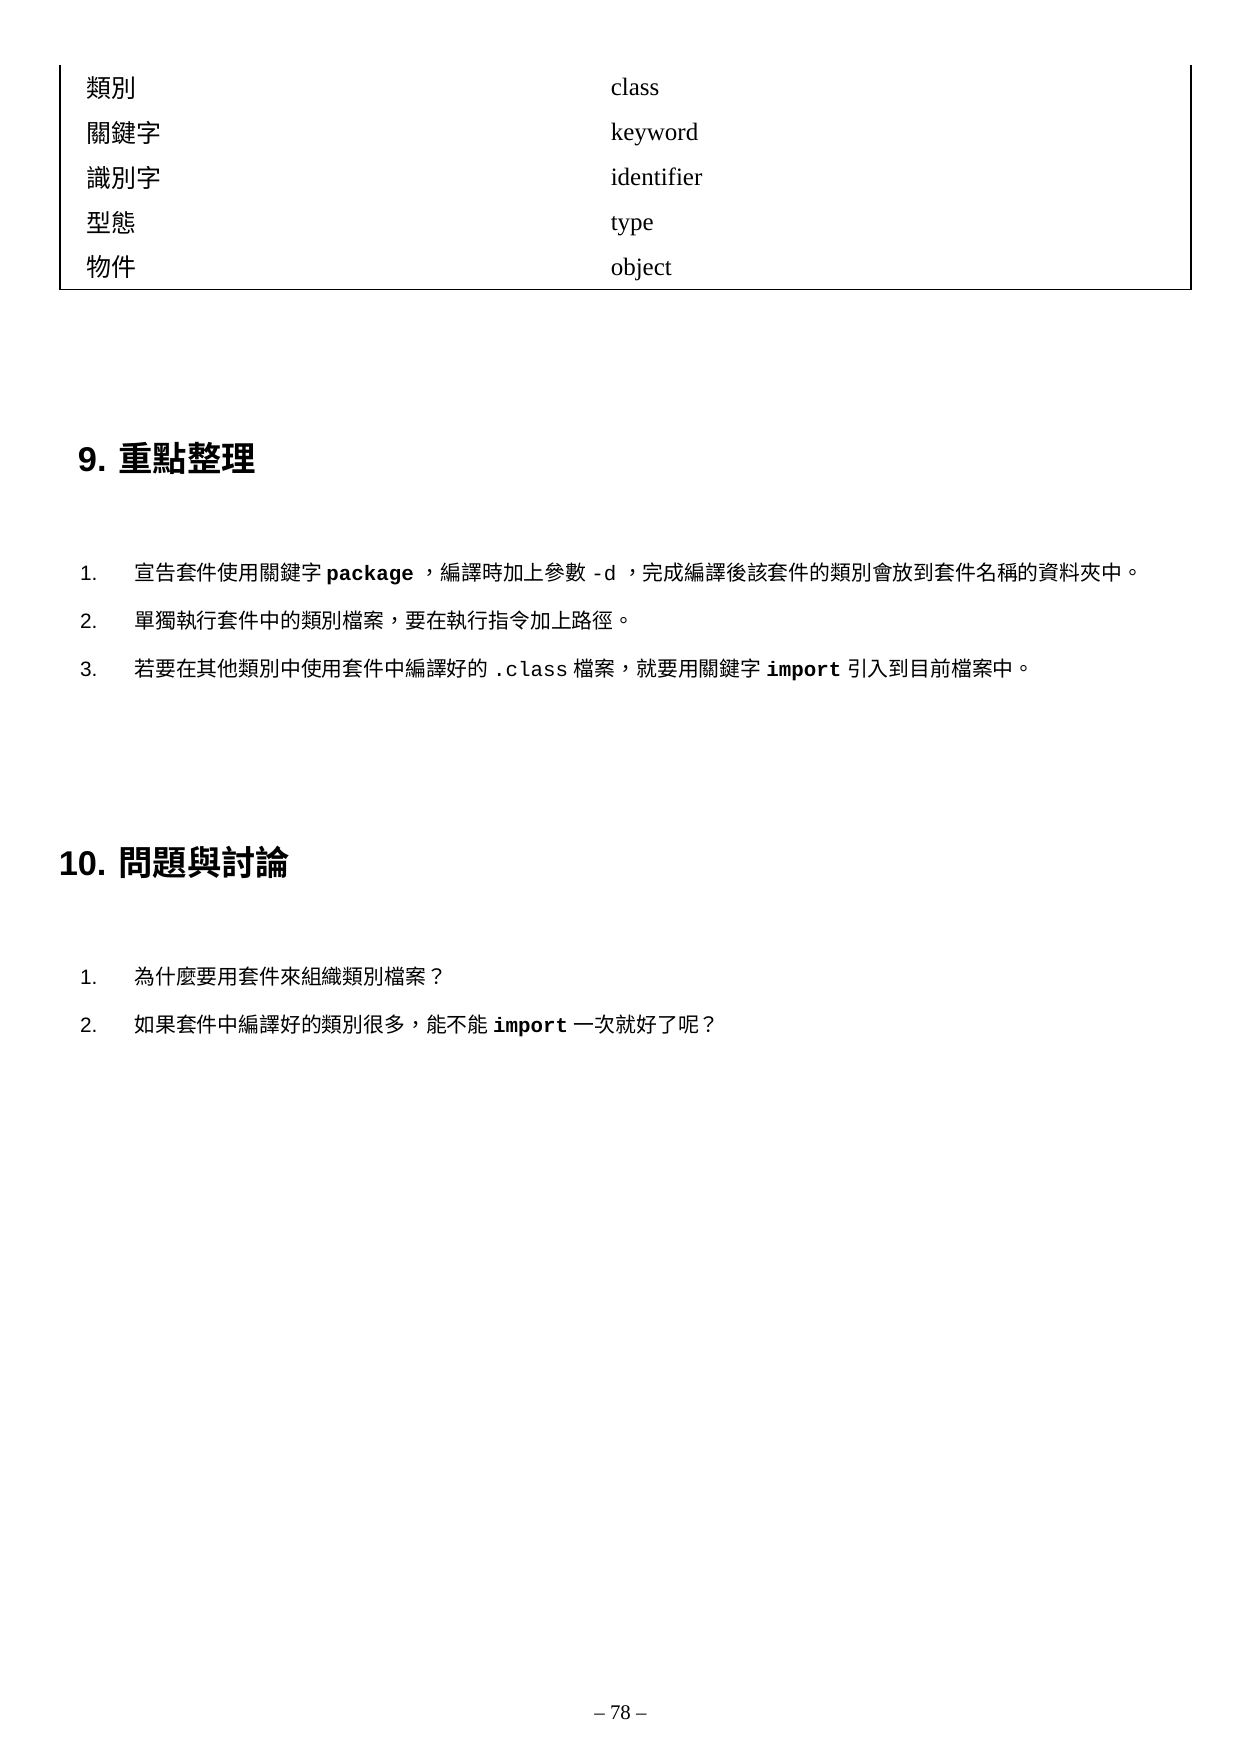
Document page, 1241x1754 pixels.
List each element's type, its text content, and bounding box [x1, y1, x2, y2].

list 單獨執行套件中的類別檔案，要在執行指令加上路徑。 [59, 598, 1181, 640]
subtitle 重點整理 [106, 415, 1181, 498]
list 如果套件中編譯好的類別很多，能不能 import 一次就好了呢？ [59, 1002, 1181, 1044]
list 宣告套件使用關鍵字 package ，編譯時加上參數 -d ，完成編譯後該套件的類別會放到套件名稱的資料夾中。 [59, 550, 1181, 592]
subtitle 問題與討論 [106, 819, 1181, 902]
list 為什麼要用套件來組織類別檔案？ [59, 954, 1181, 996]
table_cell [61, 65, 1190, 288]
list 若要在其他類別中使用套件中編譯好的 .class 檔案，就要用關鍵字 import 引入到目前檔案中。 [59, 646, 1181, 688]
